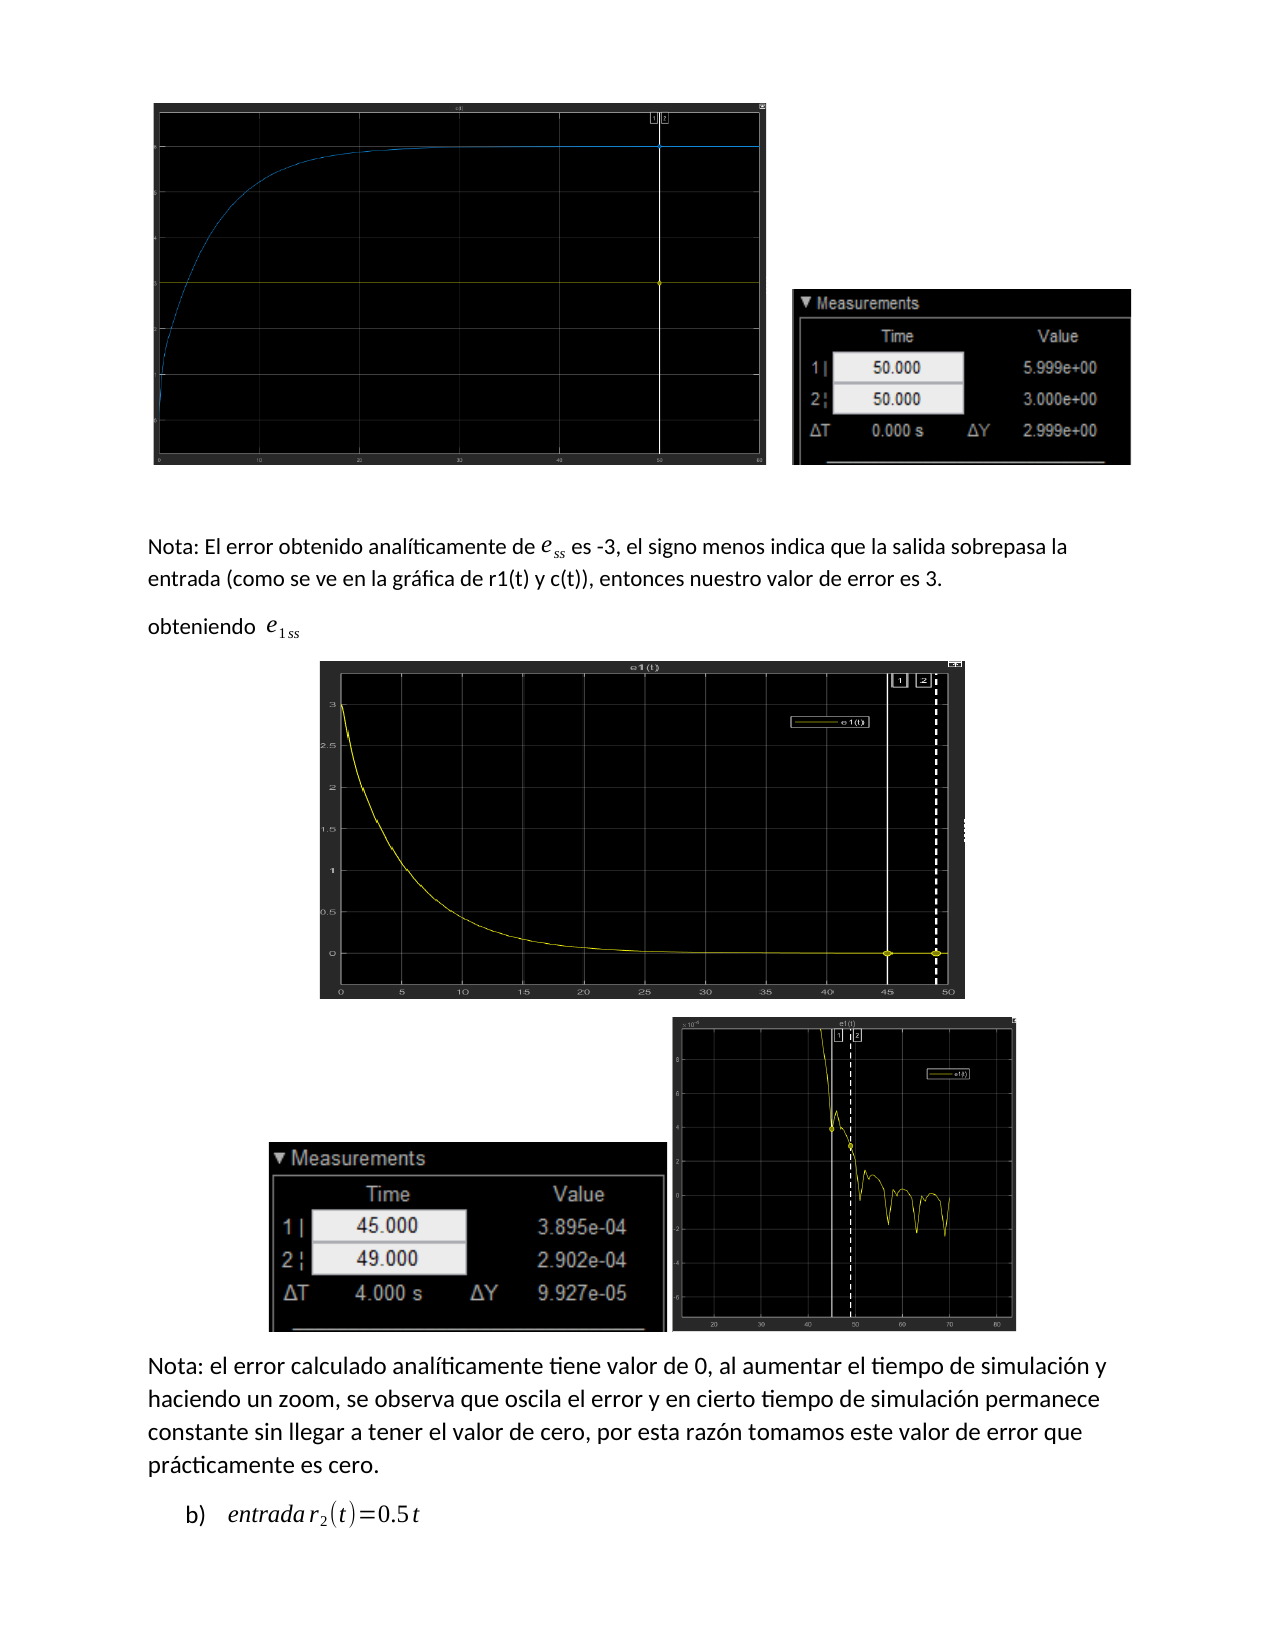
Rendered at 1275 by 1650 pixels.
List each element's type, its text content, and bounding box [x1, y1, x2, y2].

picture [792, 289, 1132, 465]
picture [268, 1142, 668, 1332]
picture [153, 103, 767, 465]
picture [319, 661, 965, 999]
picture [672, 1017, 1017, 1332]
text Nota: el error calculado analíticamente tiene valor de 0, al aumentar el tiempo de simulación y haciendo un zoom, se observa que oscila el error y en cierto tiempo de simulación permanece constante sin llegar a tener el valor de cero, por esta razón tomamos este valor de error que prácticamente es cero. [148, 1350, 1137, 1479]
text obteniendo [148, 611, 1137, 642]
text Nota: El error obtenido analíticamente de es -3, el signo menos indica que la salida sobrepasa la entrada (como se ve en la gráfica de r1(t) y c(t)), entonces nuestro valor de error es 3. [148, 530, 1137, 592]
